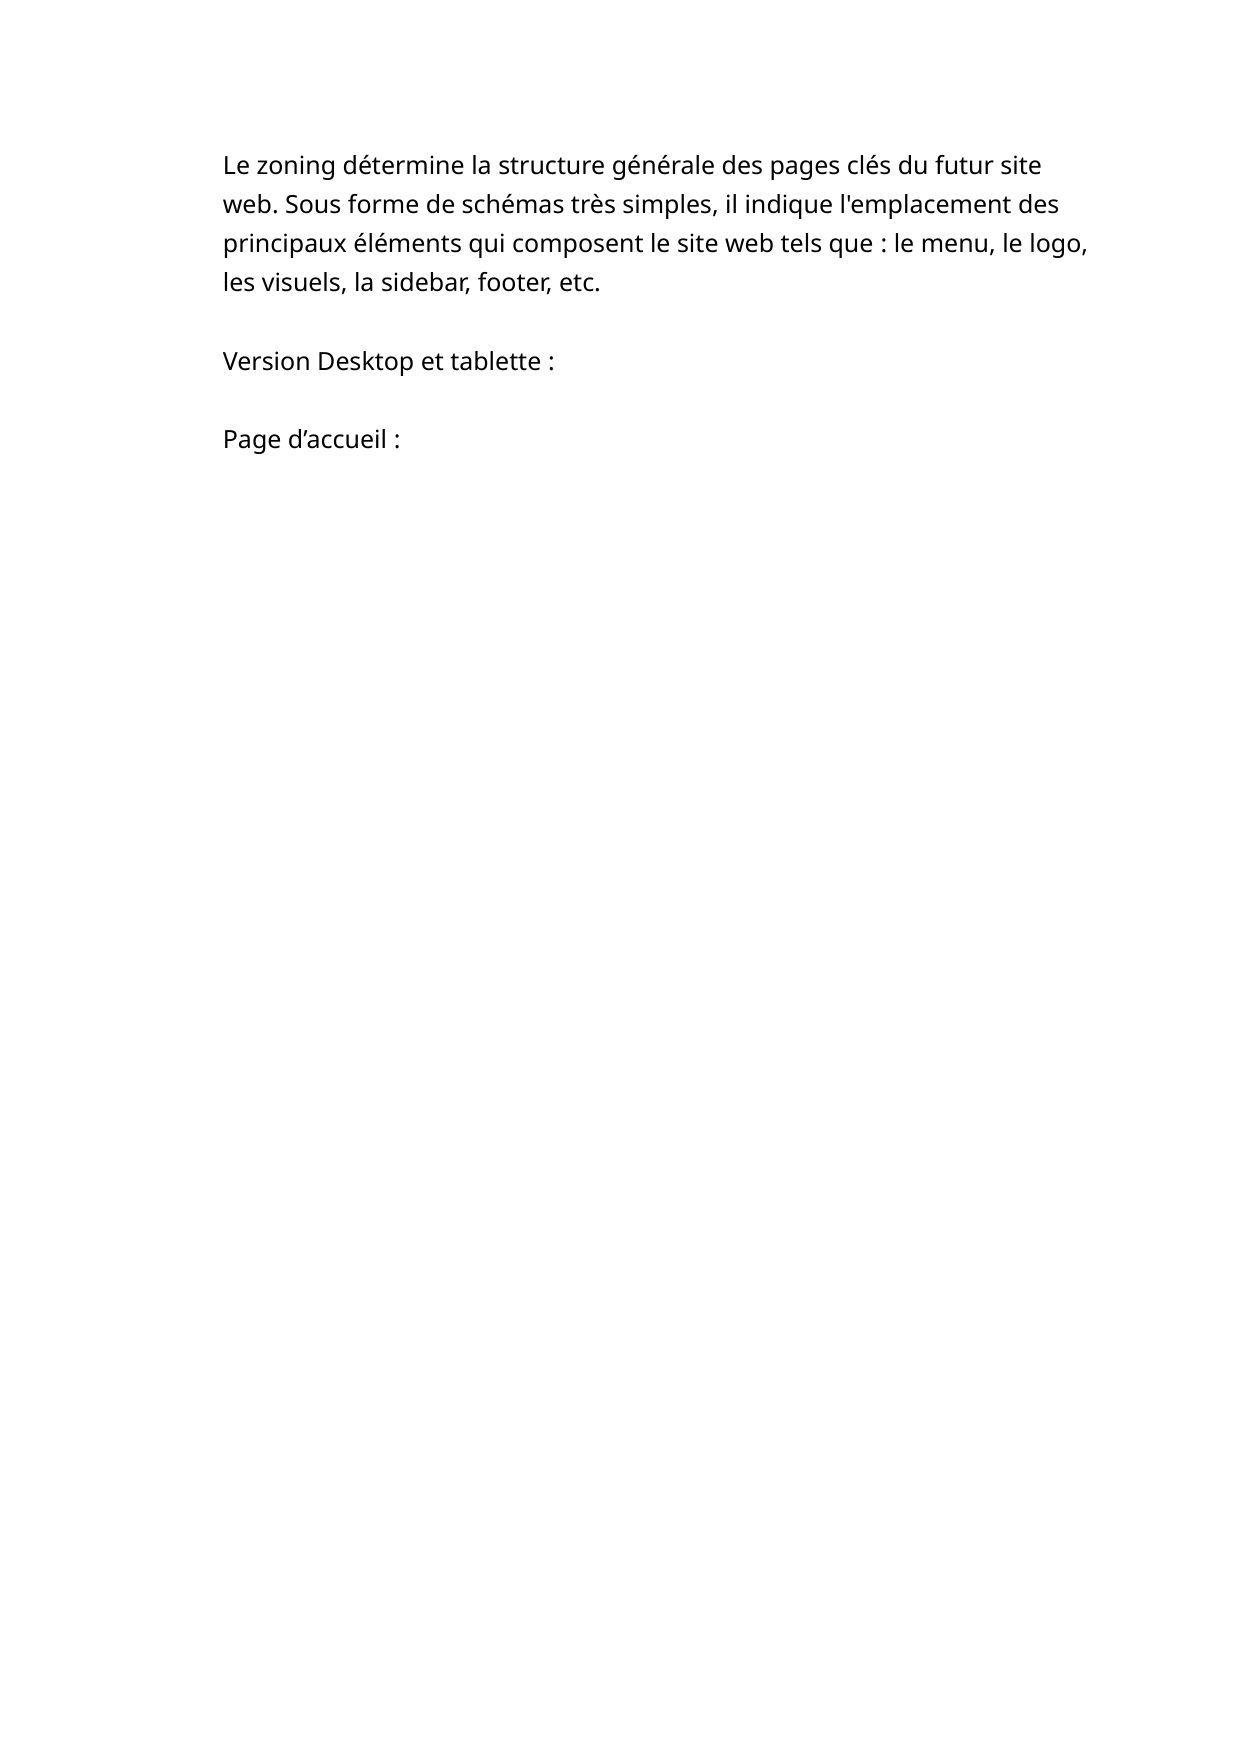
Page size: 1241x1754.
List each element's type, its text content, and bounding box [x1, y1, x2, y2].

list Version Desktop et tablette : [223, 343, 1093, 417]
list Le zoning détermine la structure générale des pages clés du futur site web. Sous forme de schémas très simples, il indique l'emplacement des principaux éléments qui composent le site web tels que : le menu, le logo, les visuels, la sidebar, footer, etc. [223, 148, 1093, 299]
list Page d’accueil : [223, 422, 1093, 456]
